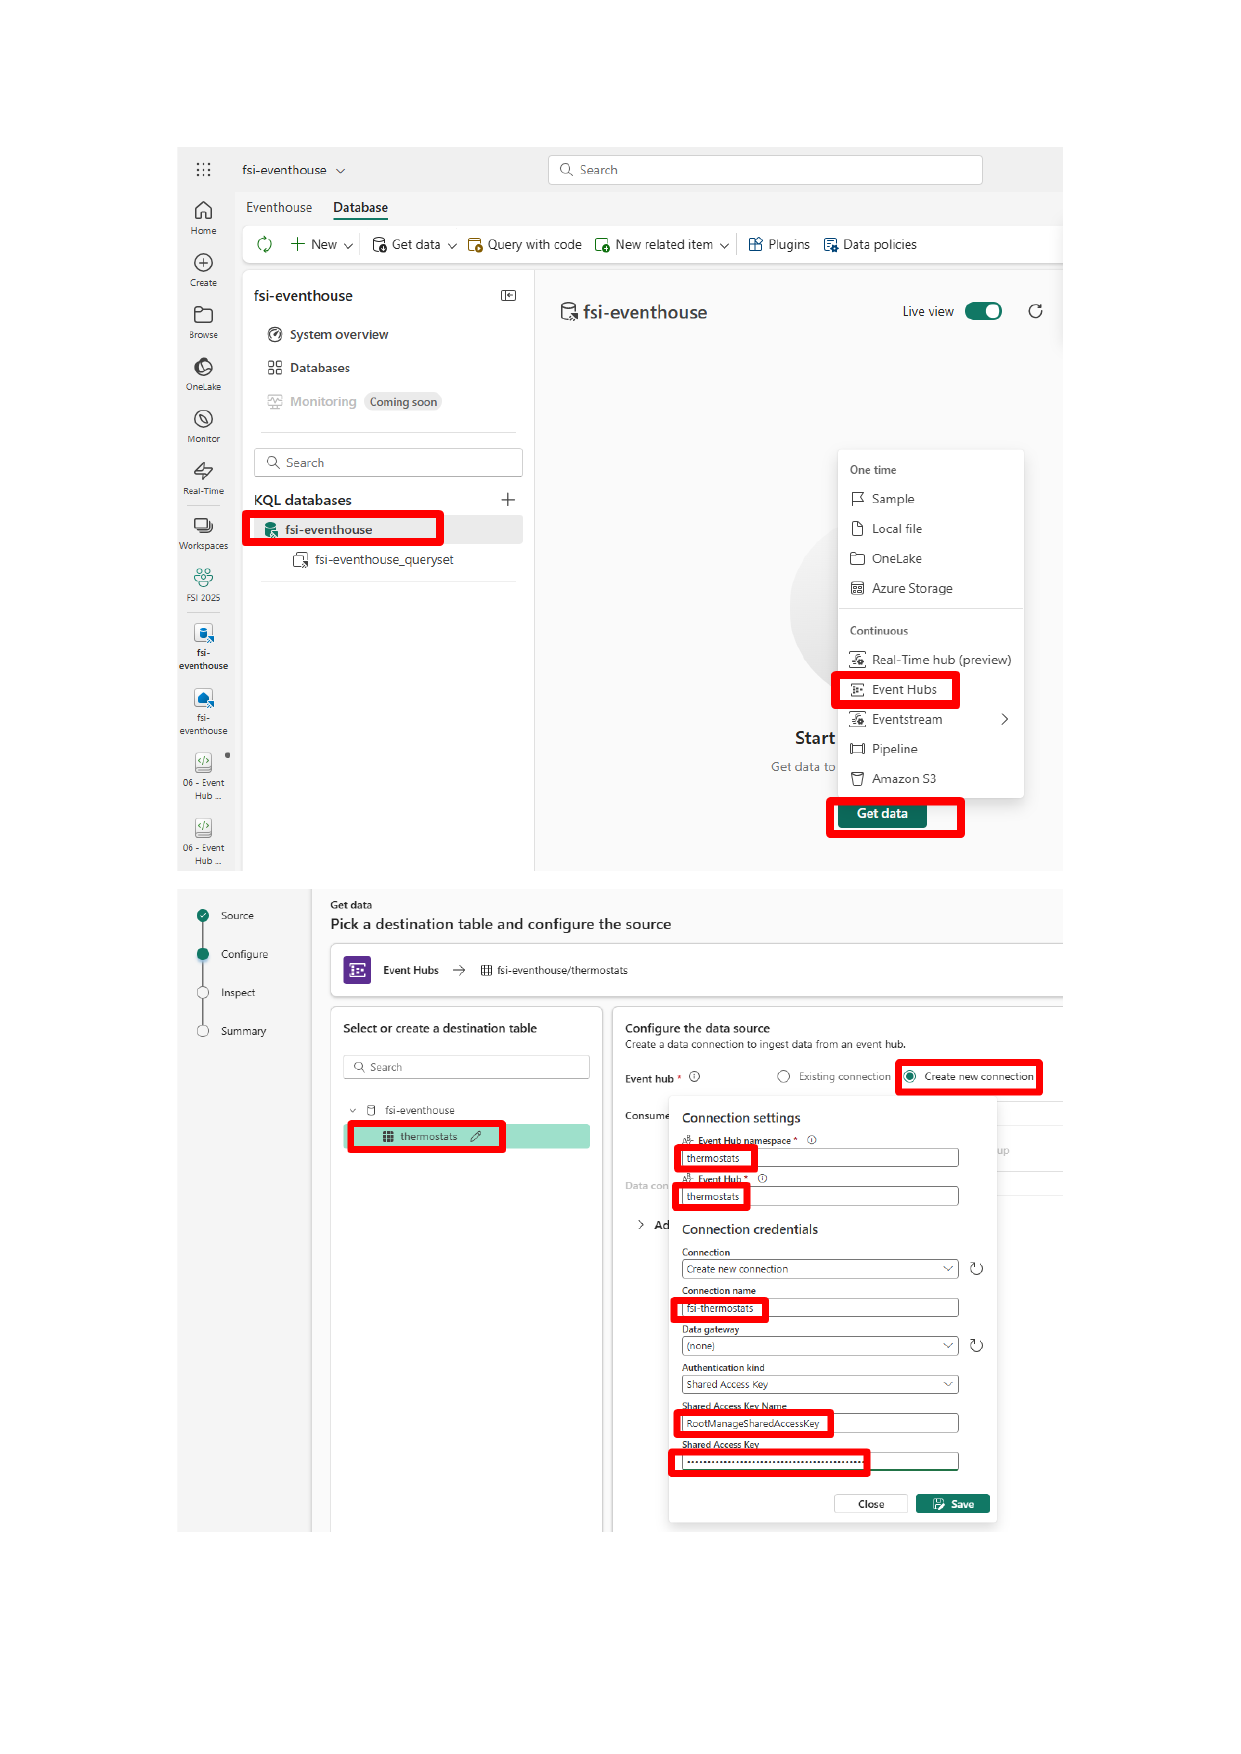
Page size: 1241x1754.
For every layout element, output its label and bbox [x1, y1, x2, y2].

picture [177, 889, 1063, 1532]
picture [177, 147, 1063, 871]
